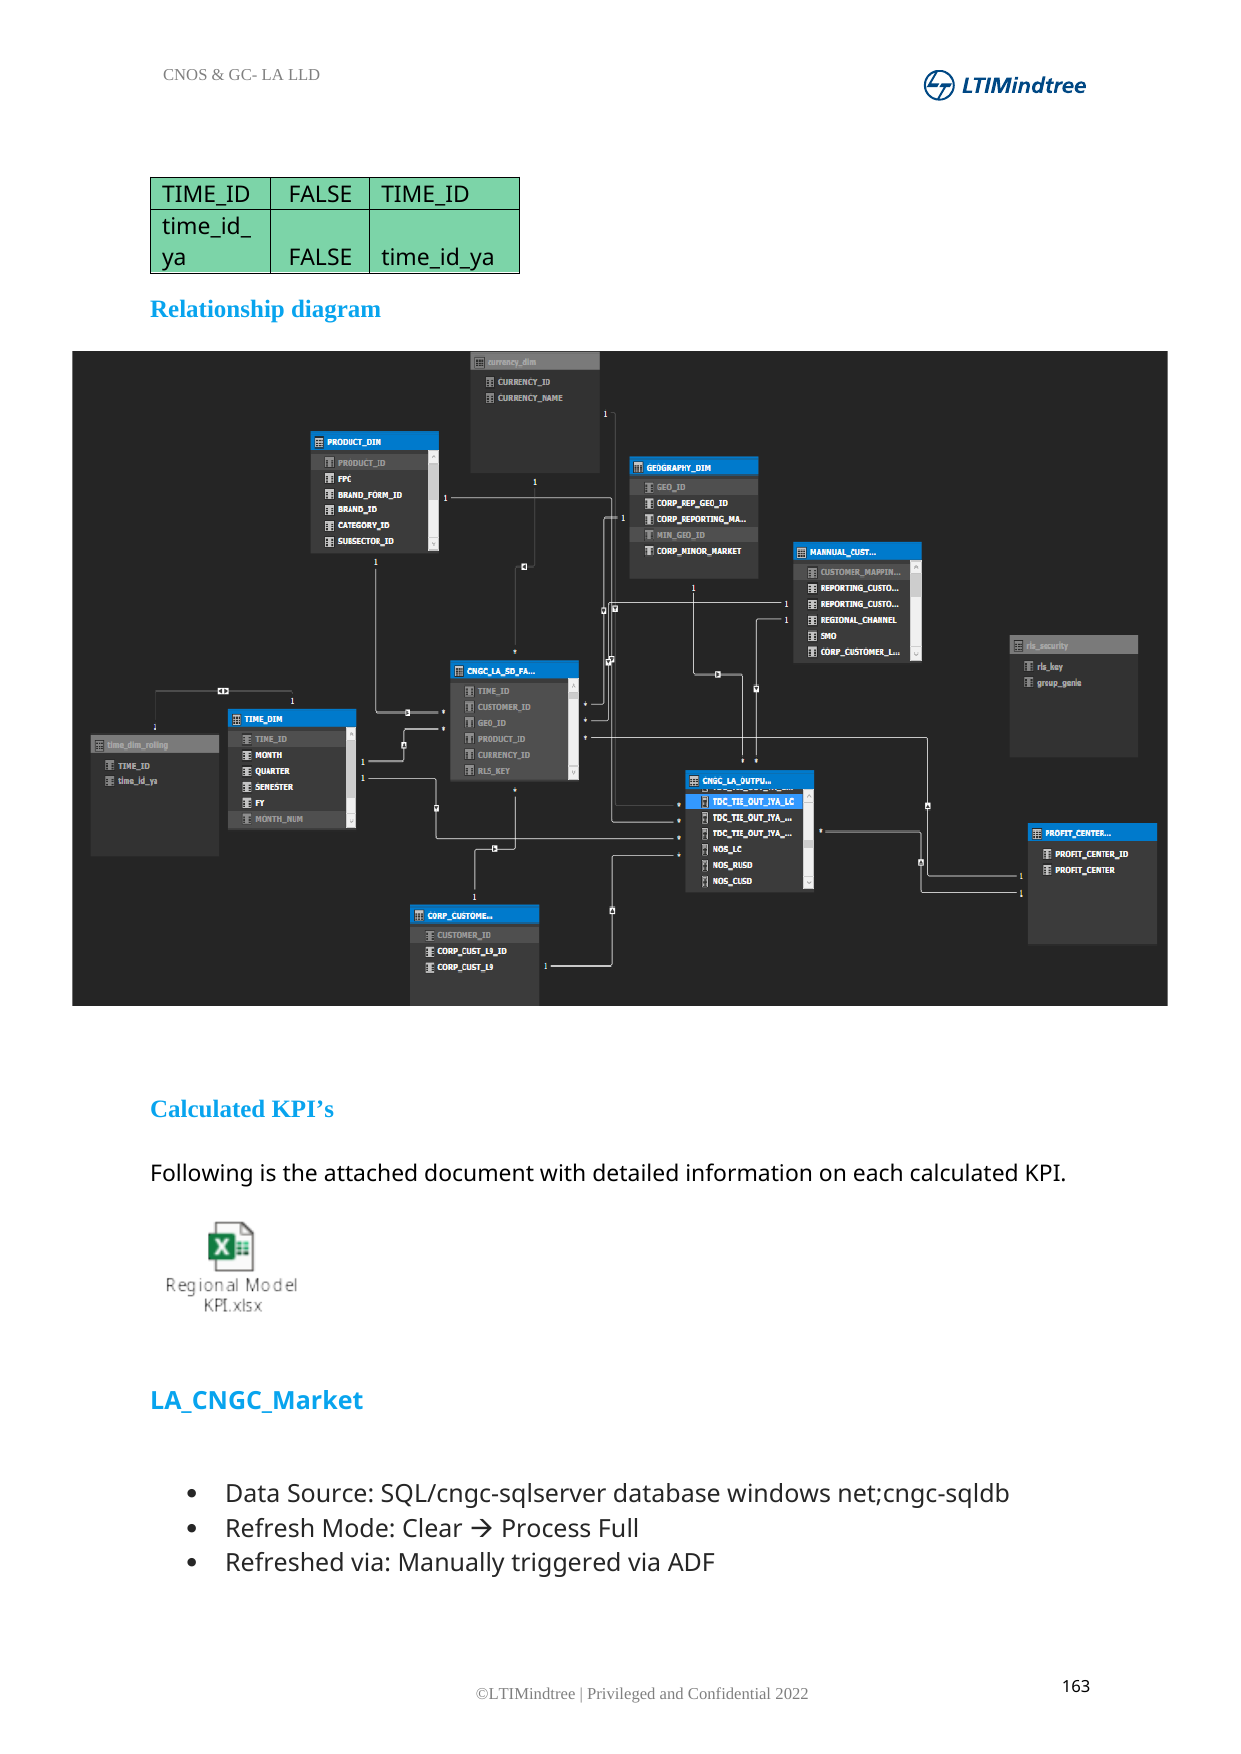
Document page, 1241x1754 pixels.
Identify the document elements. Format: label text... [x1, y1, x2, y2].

subtitle Relationship diagram [150, 294, 1090, 323]
text Following is the attached document with detailed information on each calculated KPI. [150, 1157, 1090, 1188]
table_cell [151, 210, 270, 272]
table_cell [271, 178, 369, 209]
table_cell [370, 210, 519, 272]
picture [72, 351, 1168, 1006]
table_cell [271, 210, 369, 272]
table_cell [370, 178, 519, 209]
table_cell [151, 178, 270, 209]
subtitle LA_CNGC_Market [150, 1383, 1090, 1417]
subtitle Calculated KPI’s [150, 1094, 1090, 1123]
list Data Source: SQL/cngc-sqlserver database windows net;cngc-sqldb [187, 1476, 1090, 1510]
list Refresh Mode: Clear Process Full [187, 1510, 1090, 1544]
list Refreshed via: Manually triggered via ADF [187, 1544, 1090, 1578]
